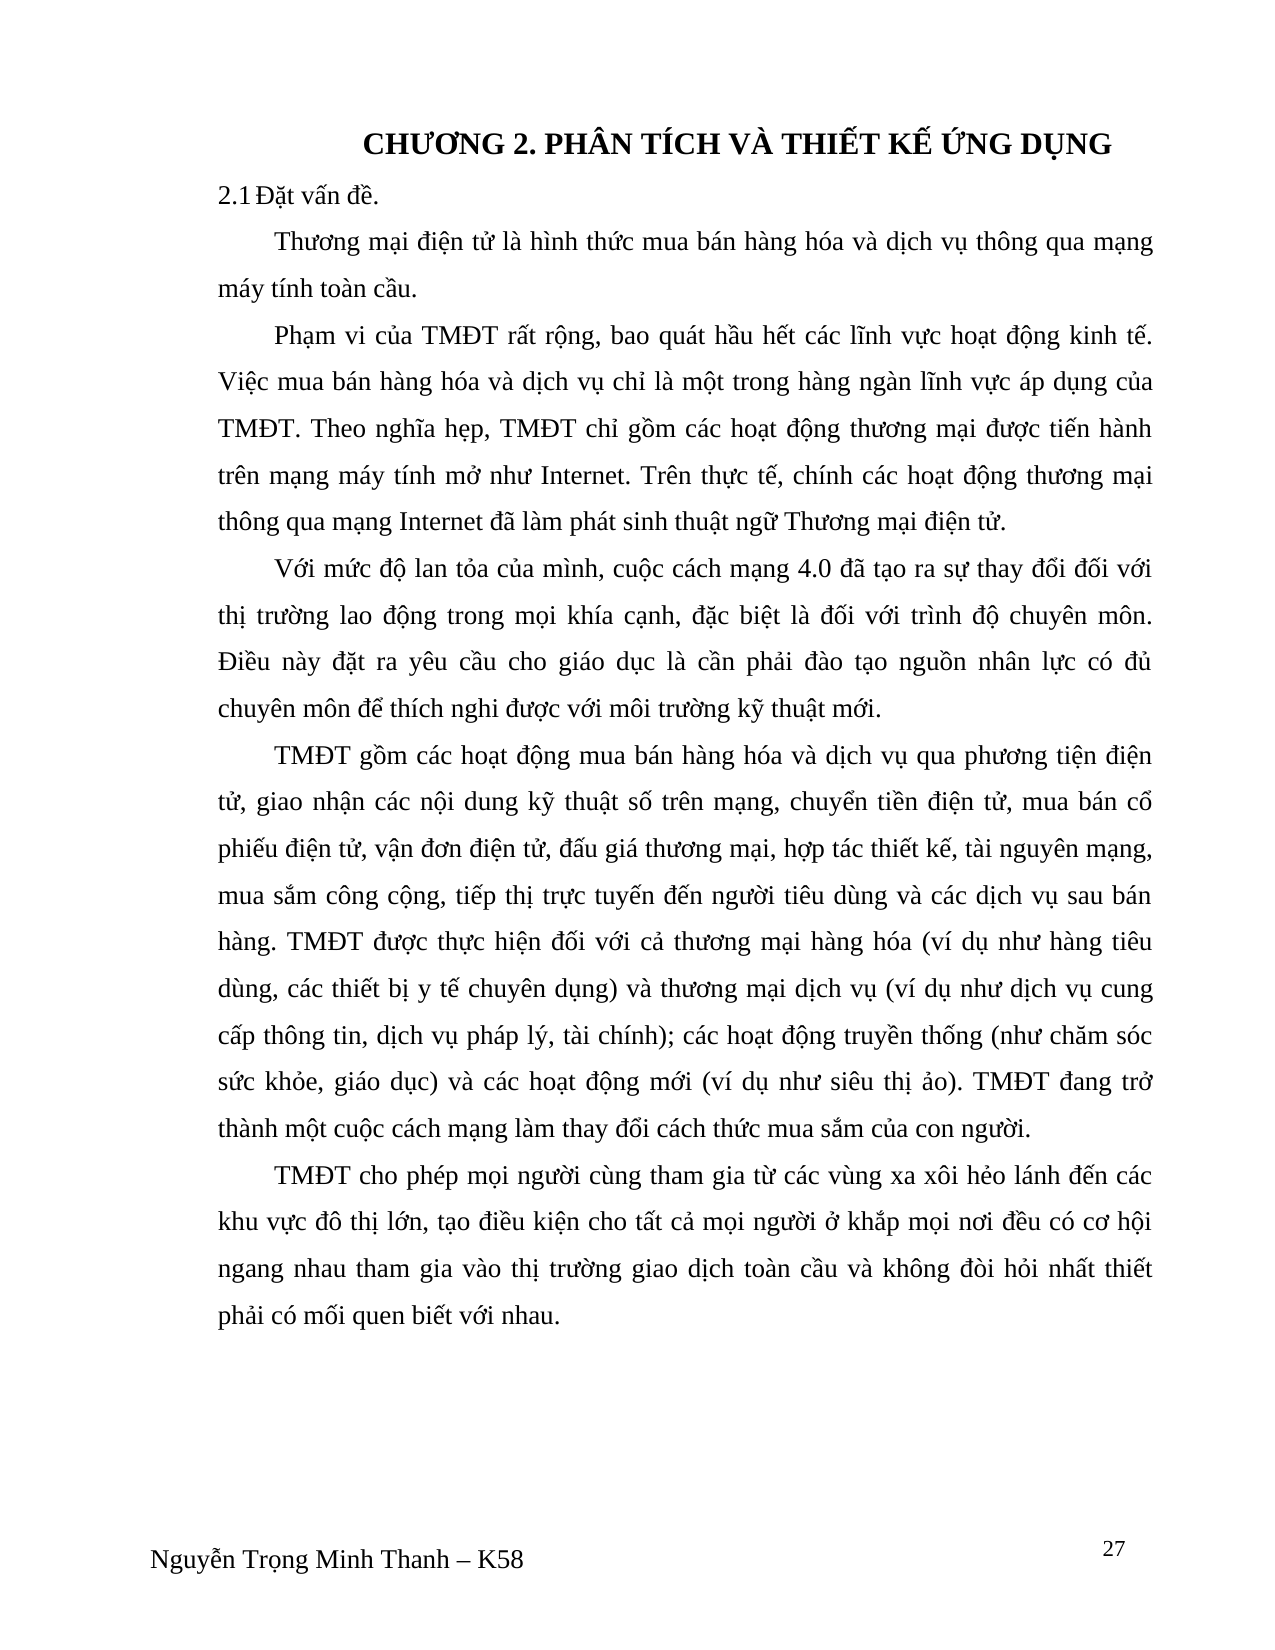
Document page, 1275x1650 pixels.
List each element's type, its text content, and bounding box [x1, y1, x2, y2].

subtitle CHƯƠNG 2. PHÂN TÍCH VÀ THIẾT KẾ ỨNG DỤNG [321, 125, 1154, 161]
text Phạm vi của TMĐT rất rộng, bao quát hầu hết các lĩnh vực hoạt động kinh tế. Việc mua bán hàng hóa và dịch vụ chỉ là một trong hàng ngàn lĩnh vực áp dụng của TMĐT. Theo nghĩa hẹp, TMĐT chỉ gồm các hoạt động thương mại được tiến hành trên mạng máy tính mở như Internet. Trên thực tế, chính các hoạt động thương mại thông qua mạng Internet đã làm phát sinh thuật ngữ Thương mại điện tử. [218, 319, 1154, 537]
text TMĐT gồm các hoạt động mua bán hàng hóa và dịch vụ qua phương tiện điện tử, giao nhận các nội dung kỹ thuật số trên mạng, chuyển tiền điện tử, mua bán cổ phiếu điện tử, vận đơn điện tử, đấu giá thương mại, hợp tác thiết kế, tài nguyên mạng, mua sắm công cộng, tiếp thị trực tuyến đến người tiêu dùng và các dịch vụ sau bán hàng. TMĐT được thực hiện đối với cả thương mại hàng hóa (ví dụ như hàng tiêu dùng, các thiết bị y tế chuyên dụng) và thương mại dịch vụ (ví dụ như dịch vụ cung cấp thông tin, dịch vụ pháp lý, tài chính); các hoạt động truyền thống (như chăm sóc sức khỏe, giáo dục) và các hoạt động mới (ví dụ như siêu thị ảo). TMĐT đang trở thành một cuộc cách mạng làm thay đổi cách thức mua sắm của con người. [218, 739, 1154, 1143]
list Đặt vấn đề. [218, 179, 1154, 210]
text TMĐT cho phép mọi người cùng tham gia từ các vùng xa xôi hẻo lánh đến các khu vực đô thị lớn, tạo điều kiện cho tất cả mọi người ở khắp mọi nơi đều có cơ hội ngang nhau tham gia vào thị trường giao dịch toàn cầu và không đòi hỏi nhất thiết phải có mối quen biết với nhau. [218, 1159, 1154, 1330]
text Thương mại điện tử là hình thức mua bán hàng hóa và dịch vụ thông qua mạng máy tính toàn cầu. [218, 226, 1154, 303]
text Với mức độ lan tỏa của mình, cuộc cách mạng 4.0 đã tạo ra sự thay đổi đối với thị trường lao động trong mọi khía cạnh, đặc biệt là đối với trình độ chuyên môn. Điều này đặt ra yêu cầu cho giáo dục là cần phải đào tạo nguồn nhân lực có đủ chuyên môn để thích nghi được với môi trường kỹ thuật mới. [218, 552, 1154, 723]
